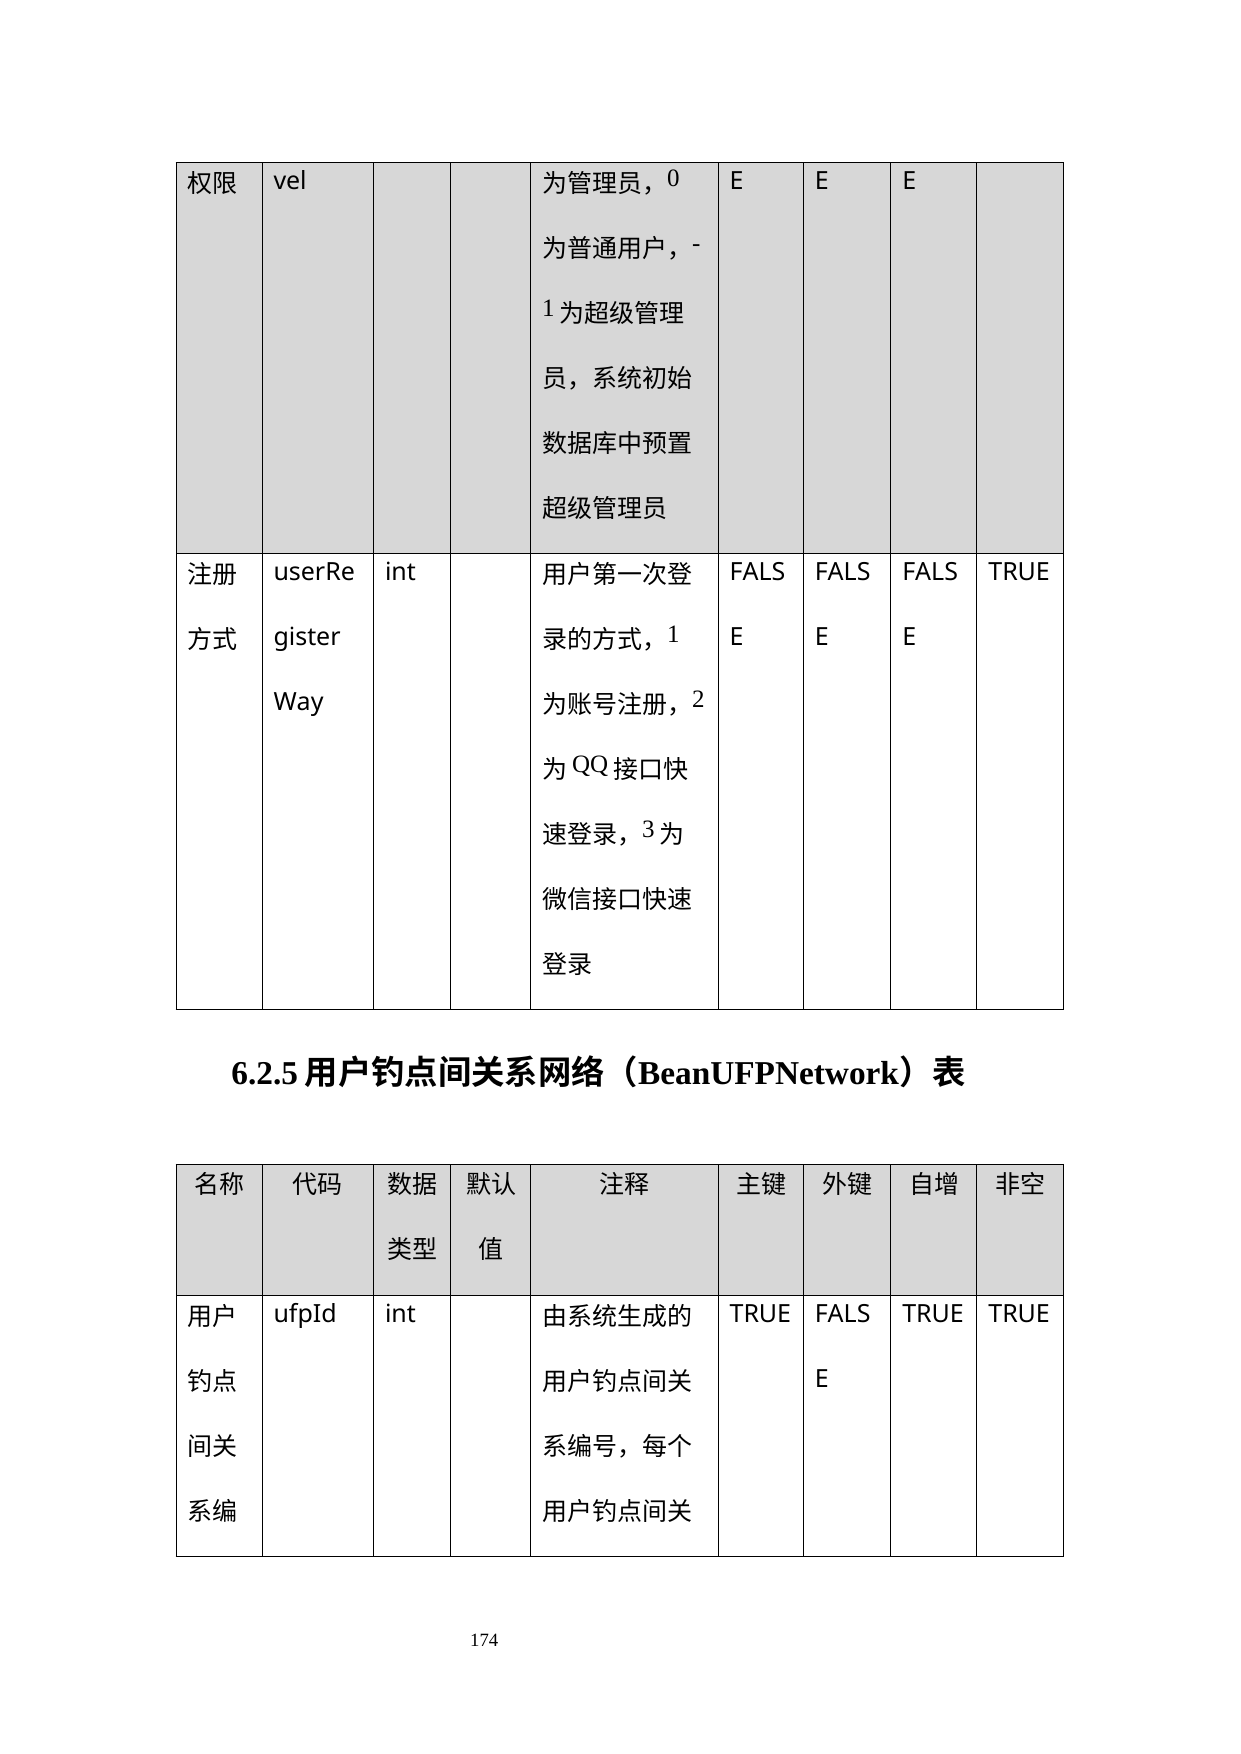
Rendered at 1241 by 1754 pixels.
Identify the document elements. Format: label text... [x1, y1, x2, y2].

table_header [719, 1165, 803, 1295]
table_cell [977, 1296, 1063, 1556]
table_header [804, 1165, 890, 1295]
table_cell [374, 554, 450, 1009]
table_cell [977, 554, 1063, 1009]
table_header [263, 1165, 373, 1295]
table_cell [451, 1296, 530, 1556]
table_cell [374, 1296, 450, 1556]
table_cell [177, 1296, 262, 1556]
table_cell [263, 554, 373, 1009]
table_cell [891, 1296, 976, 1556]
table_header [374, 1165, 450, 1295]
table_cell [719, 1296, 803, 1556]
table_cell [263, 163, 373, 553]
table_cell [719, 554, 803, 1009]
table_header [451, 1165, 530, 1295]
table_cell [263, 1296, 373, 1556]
subtitle 6.2.5用户钓点间关系网络（BeanUFPNetwork）表 [187, 1037, 1053, 1102]
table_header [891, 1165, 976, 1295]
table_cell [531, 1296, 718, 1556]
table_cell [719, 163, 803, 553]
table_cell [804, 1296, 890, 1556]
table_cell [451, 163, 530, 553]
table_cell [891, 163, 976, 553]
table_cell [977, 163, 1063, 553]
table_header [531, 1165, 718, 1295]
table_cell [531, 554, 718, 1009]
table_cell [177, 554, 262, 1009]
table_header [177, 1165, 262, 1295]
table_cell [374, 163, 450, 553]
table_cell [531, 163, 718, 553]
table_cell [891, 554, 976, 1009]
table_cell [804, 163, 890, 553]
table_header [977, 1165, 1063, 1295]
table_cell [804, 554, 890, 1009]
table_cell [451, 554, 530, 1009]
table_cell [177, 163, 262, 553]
